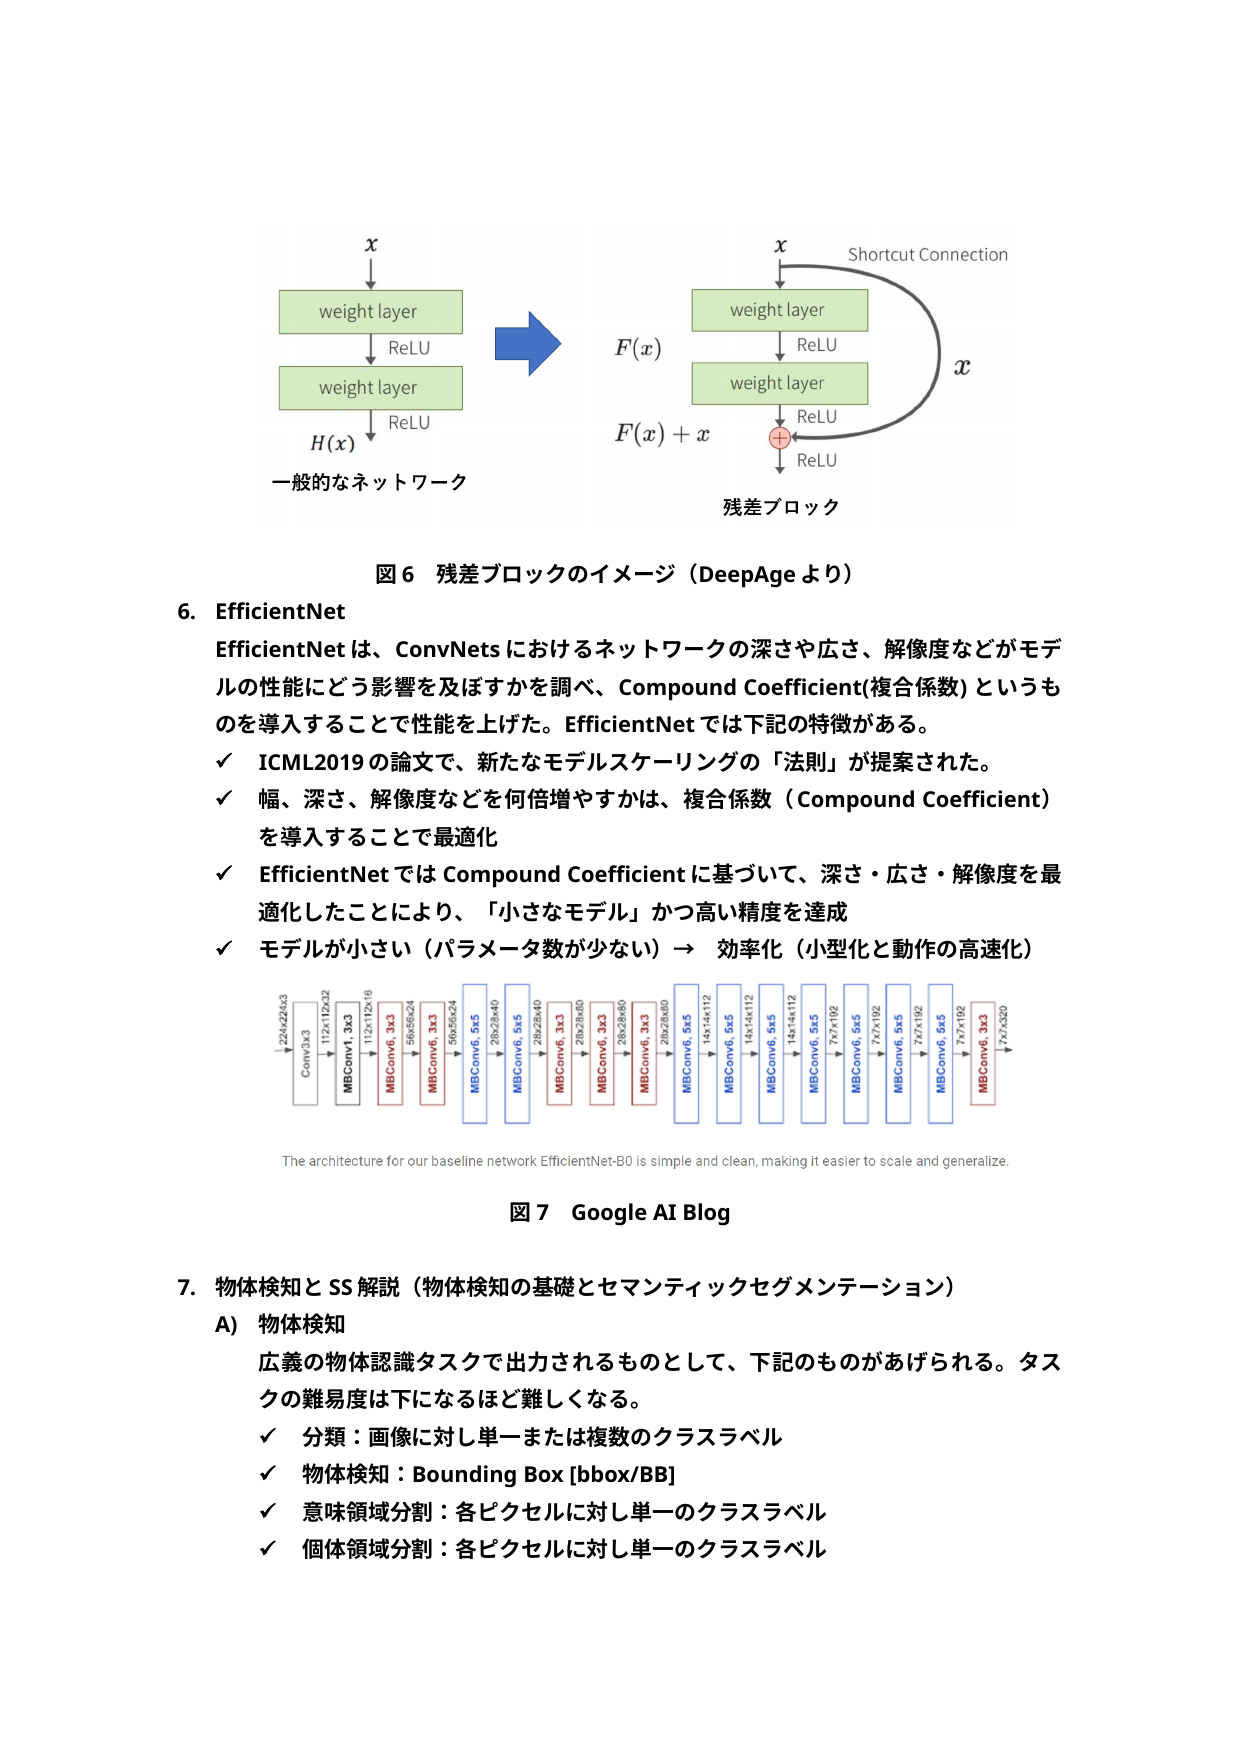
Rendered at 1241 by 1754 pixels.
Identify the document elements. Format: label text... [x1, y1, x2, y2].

list EfficientNet [177, 592, 1063, 629]
list モデルが小さい（パラメータ数が少ない）→ 効率化（小型化と動作の高速化） [215, 929, 1063, 967]
list EfficientNetは、ConvNetsにおけるネットワークの深さや広さ、解像度などがモデルの性能にどう影響を及ぼすかを調べ、Compound Coefficient(複合係数) というものを導入することで性能を上げた。EfficientNetでは下記の特徴がある。 [215, 629, 1063, 742]
list 広義の物体認識タスクで出力されるものとして、下記のものがあげられる。タスクの難易度は下になるほど難しくなる。 [258, 1342, 1063, 1417]
list 物体検知：Bounding Box [bbox/BB] [258, 1454, 1063, 1492]
picture [254, 216, 1024, 528]
list 個体領域分割：各ピクセルに対し単一のクラスラベル [258, 1529, 1063, 1567]
list 物体検知 [215, 1304, 1063, 1342]
list 意味領域分割：各ピクセルに対し単一のクラスラベル [258, 1492, 1063, 1529]
list 幅、深さ、解像度などを何倍増やすかは、複合係数（Compound Coefficient）を導入することで最適化 [215, 779, 1063, 854]
list EfficientNetではCompound Coefficientに基づいて、深さ・広さ・解像度を最適化したことにより、「小さなモデル」かつ高い精度を達成 [215, 854, 1063, 929]
picture [258, 966, 1042, 1172]
list ICML2019の論文で、新たなモデルスケーリングの「法則」が提案された。 [215, 742, 1063, 779]
list 物体検知とSS解説（物体検知の基礎とセマンティックセグメンテーション） [177, 1267, 1063, 1304]
list 分類：画像に対し単一または複数のクラスラベル [258, 1417, 1063, 1454]
